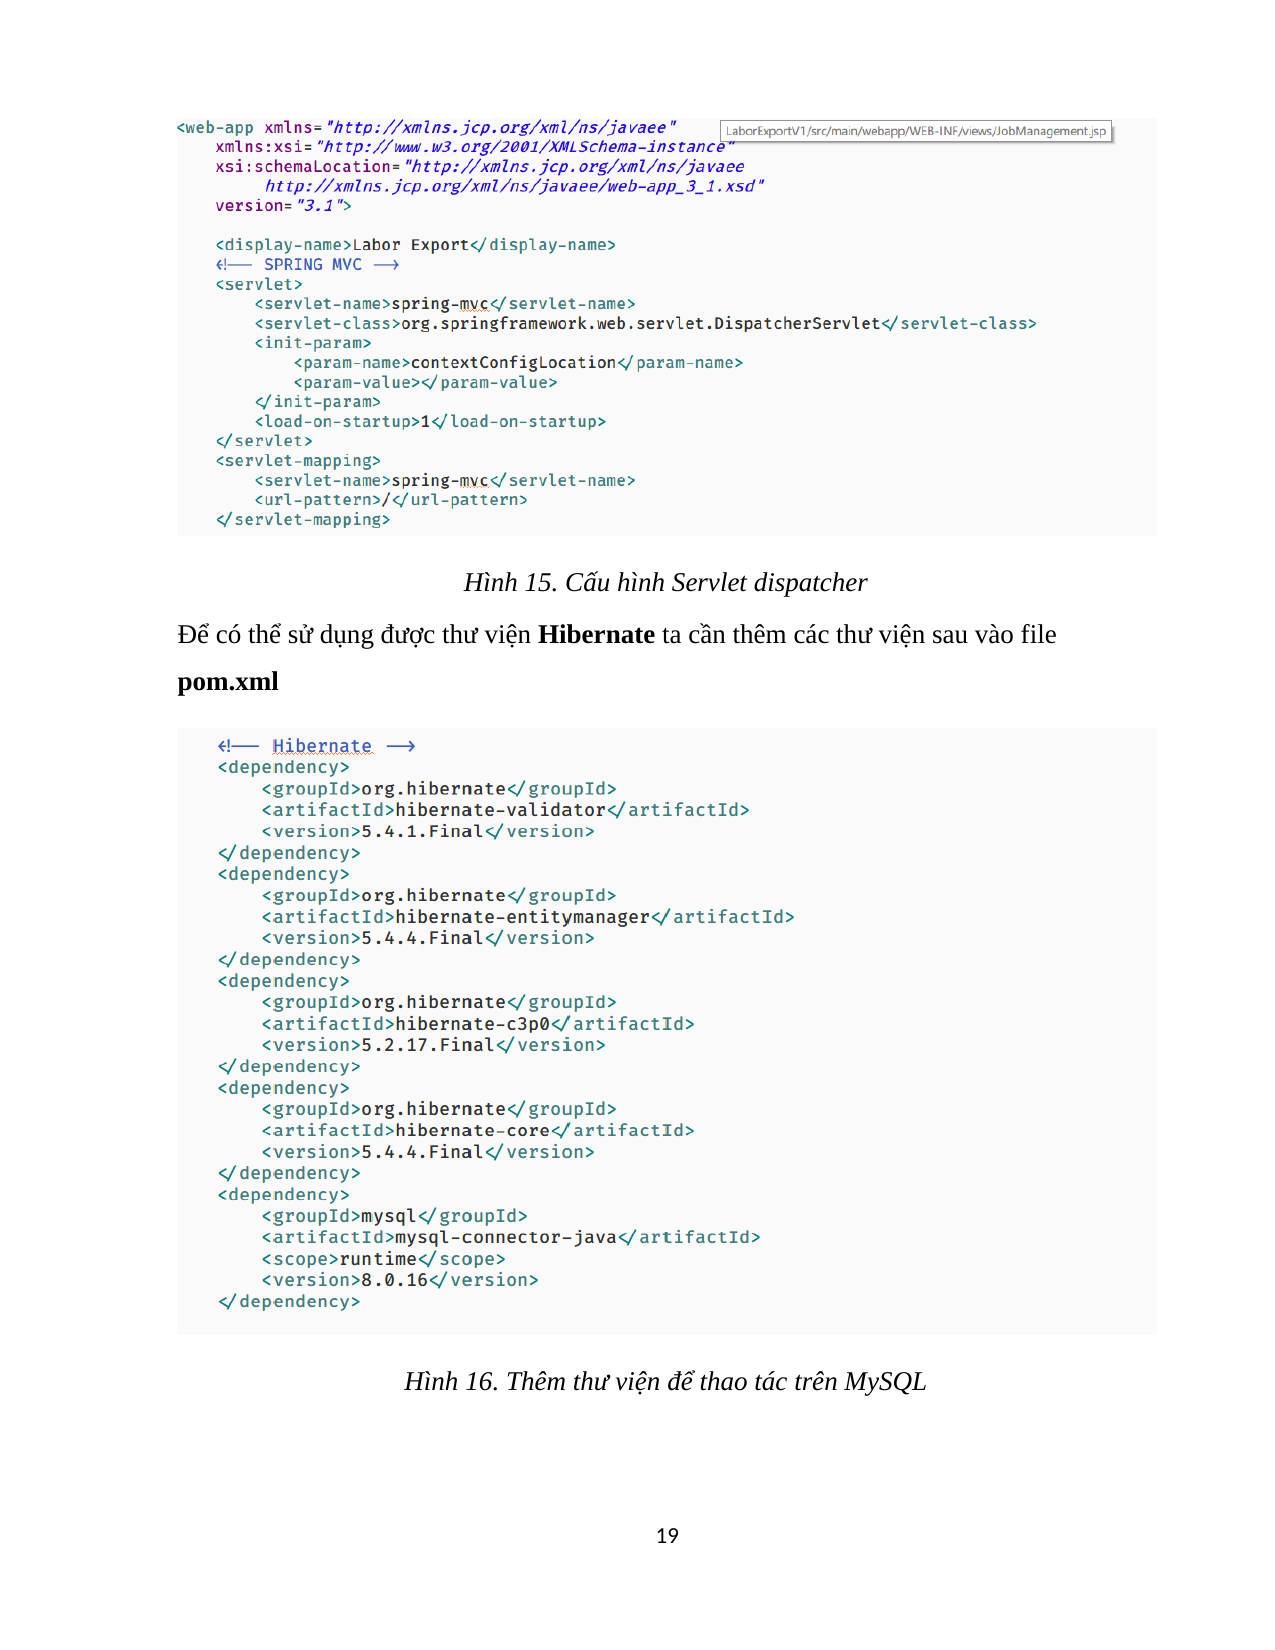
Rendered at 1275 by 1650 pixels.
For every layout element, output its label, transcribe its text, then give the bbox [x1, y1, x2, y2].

picture [177, 728, 1157, 1335]
text Hình 15. Cấu hình Servlet dispatcher [177, 566, 1157, 597]
picture [177, 118, 1157, 536]
text Để có thể sử dụng được thư viện Hibernate ta cần thêm các thư viện sau vào file pom.xml [177, 618, 1157, 696]
text Hình 16. Thêm thư viện để thao tác trên MySQL [177, 1365, 1157, 1396]
